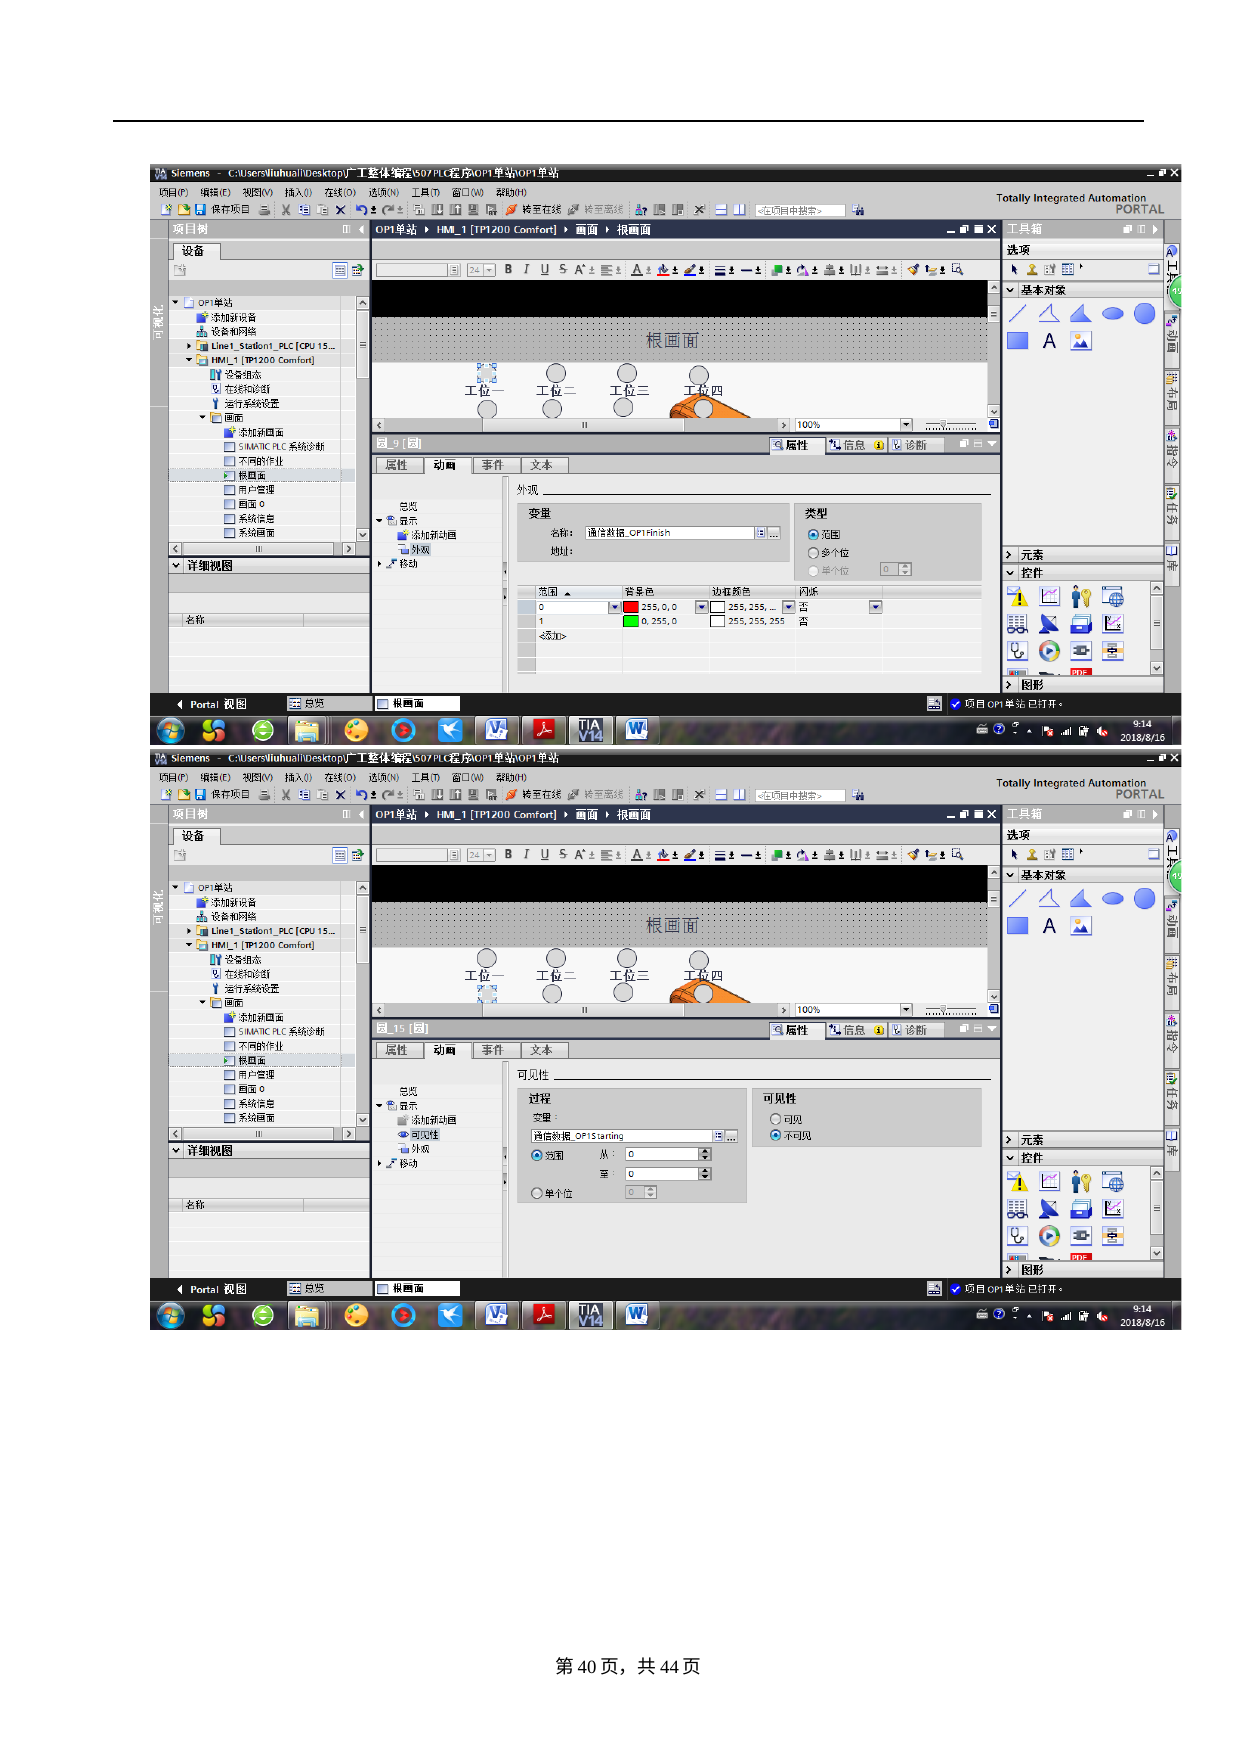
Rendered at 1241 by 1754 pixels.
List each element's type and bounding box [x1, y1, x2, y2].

picture [150, 164, 1182, 745]
picture [150, 749, 1182, 1330]
